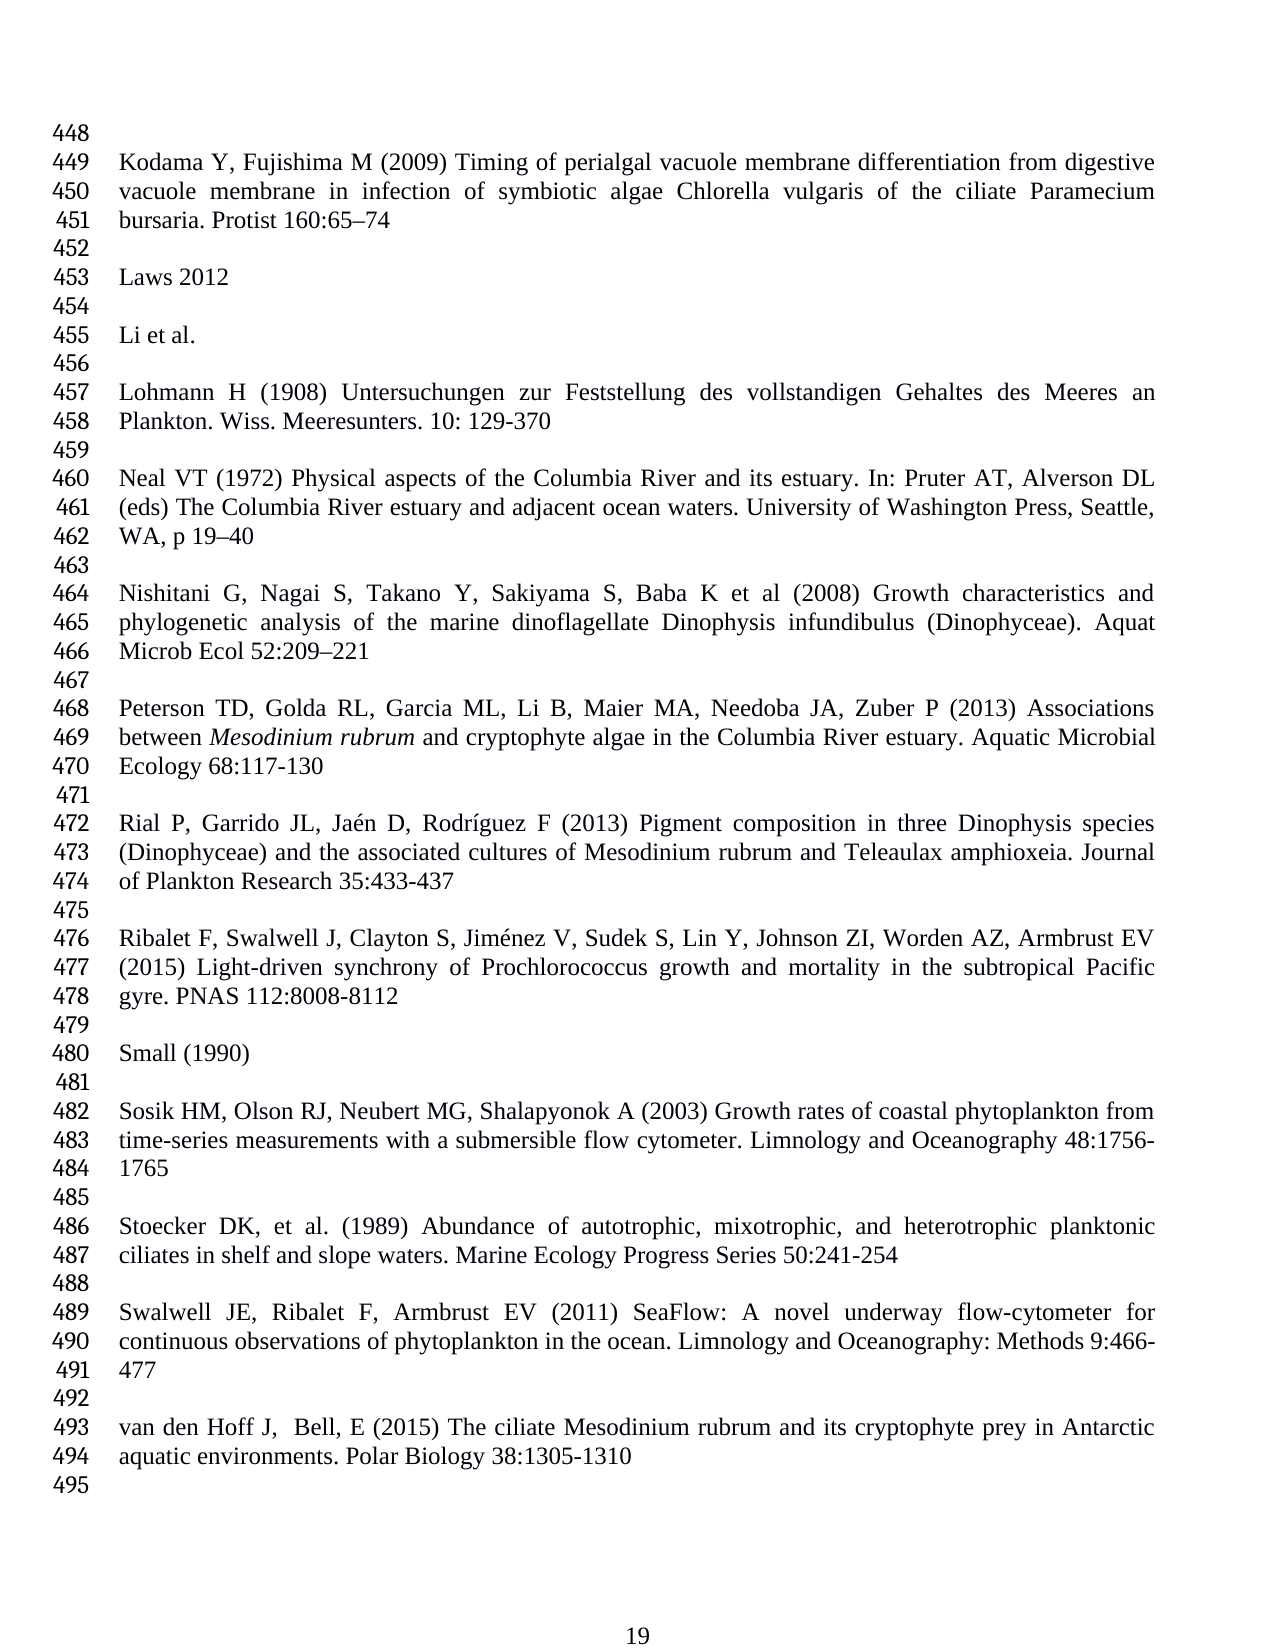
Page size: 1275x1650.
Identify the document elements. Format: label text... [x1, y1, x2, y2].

text Swalwell JE, Ribalet F, Armbrust EV (2011) SeaFlow: A novel underway flow-cytometer for continuous observations of phytoplankton in the ocean. Limnology and Oceanography: Methods 9:466-477 [118, 1297, 1156, 1383]
text van den Hoff J, Bell, E (2015) The ciliate Mesodinium rubrum and its cryptophyte prey in Antarctic aquatic environments. Polar Biology 38:1305-1310 [118, 1412, 1156, 1470]
text Nishitani G, Nagai S, Takano Y, Sakiyama S, Baba K et al (2008) Growth characteristics and phylogenetic analysis of the marine dinoflagellate Dinophysis infundibulus (Dinophyceae). Aquat Microb Ecol 52:209–221 [118, 578, 1156, 665]
text Peterson TD, Golda RL, Garcia ML, Li B, Maier MA, Needoba JA, Zuber P (2013) Associations between Mesodinium rubrum and cryptophyte algae in the Columbia River estuary. Aquatic Microbial Ecology 68:117-130 [118, 693, 1156, 780]
text Li et al. [118, 320, 1156, 348]
text Rial P, Garrido JL, Jaén D, Rodríguez F (2013) Pigment composition in three Dinophysis species (Dinophyceae) and the associated cultures of Mesodinium rubrum and Teleaulax amphioxeia. Journal of Plankton Research 35:433-437 [118, 808, 1156, 895]
text Lohmann H (1908) Untersuchungen zur Feststellung des vollstandigen Gehaltes des Meeres an Plankton. Wiss. Meeresunters. 10: 129-370 [118, 377, 1156, 435]
text Laws 2012 [118, 262, 1156, 291]
text Kodama Y, Fujishima M (2009) Timing of perialgal vacuole membrane differentiation from digestive vacuole membrane in infection of symbiotic algae Chlorella vulgaris of the ciliate Paramecium bursaria. Protist 160:65–74 [118, 147, 1156, 233]
text Sosik HM, Olson RJ, Neubert MG, Shalapyonok A (2003) Growth rates of coastal phytoplankton from time-series measurements with a submersible flow cytometer. Limnology and Oceanography 48:1756-1765 [118, 1096, 1156, 1182]
text Ribalet F, Swalwell J, Clayton S, Jiménez V, Sudek S, Lin Y, Johnson ZI, Worden AZ, Armbrust EV (2015) Light-driven synchrony of Prochlorococcus growth and mortality in the subtropical Pacific gyre. PNAS 112:8008-8112 [118, 923, 1156, 1010]
text Small (1990) [118, 1038, 1156, 1067]
text Stoecker DK, et al. (1989) Abundance of autotrophic, mixotrophic, and heterotrophic planktonic ciliates in shelf and slope waters. Marine Ecology Progress Series 50:241-254 [118, 1211, 1156, 1268]
text Neal VT (1972) Physical aspects of the Columbia River and its estuary. In: Pruter AT, Alverson DL (eds) The Columbia River estuary and adjacent ocean waters. University of Washington Press, Seattle, WA, p 19–40 [118, 463, 1156, 550]
